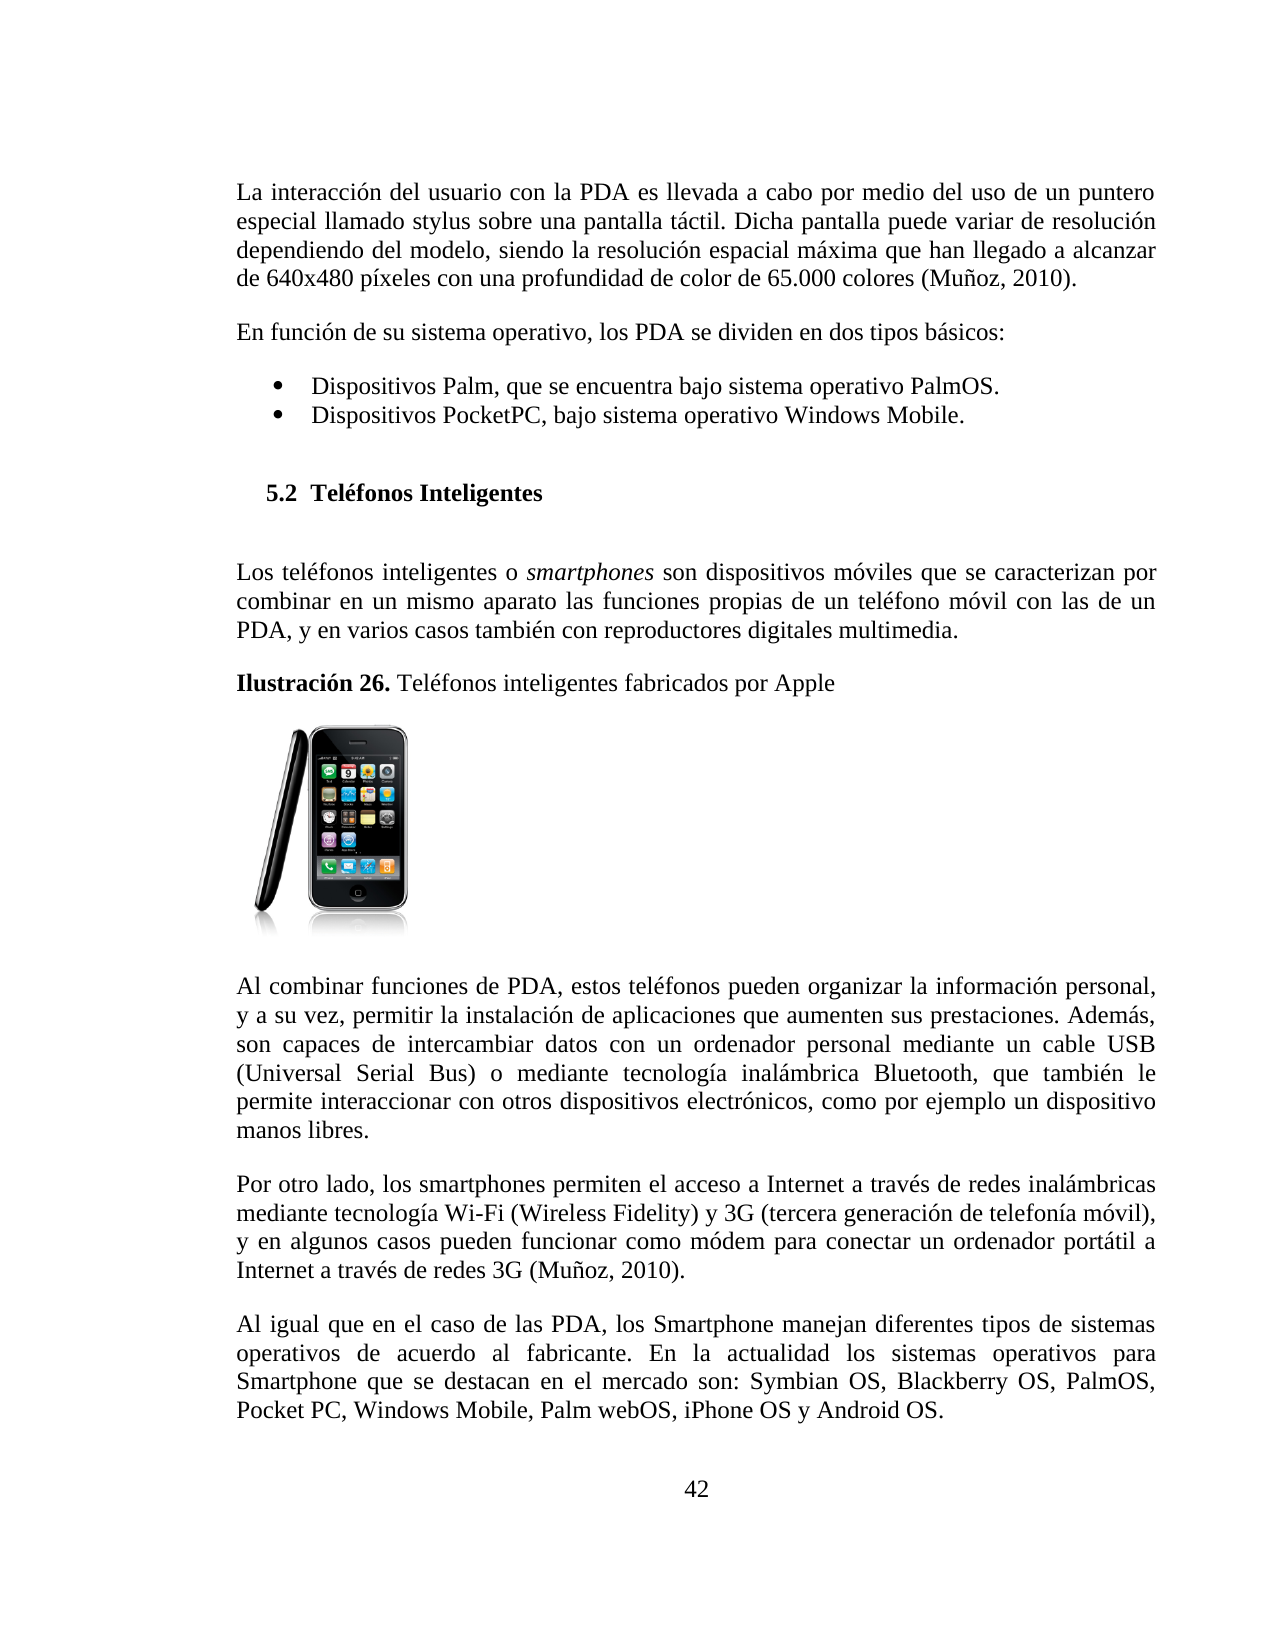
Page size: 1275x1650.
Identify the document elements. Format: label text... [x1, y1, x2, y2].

text Los teléfonos inteligentes o smartphones son dispositivos móviles que se caracterizan por combinar en un mismo aparato las funciones propias de un teléfono móvil con las de un PDA, y en varios casos también con reproductores digitales multimedia. [236, 557, 1157, 643]
text Por otro lado, los smartphones permiten el acceso a Internet a través de redes inalámbricas mediante tecnología Wi-Fi (Wireless Fidelity) y 3G (tercera generación de telefonía móvil), y en algunos casos pueden funcionar como módem para conectar un ordenador portátil a Internet a través de redes 3G . [236, 1169, 1157, 1284]
list Dispositivos PocketPC, bajo sistema operativo Windows Mobile. [274, 400, 1157, 428]
subtitle Teléfonos Inteligentes [266, 478, 1157, 507]
text Al igual que en el caso de las PDA, los Smartphone manejan diferentes tipos de sistemas operativos de acuerdo al fabricante. En la actualidad los sistemas operativos para Smartphone que se destacan en el mercado son: Symbian OS, Blackberry OS, PalmOS, Pocket PC, Windows Mobile, Palm webOS, iPhone OS y Android OS. [236, 1309, 1157, 1424]
text Ilustración 26. Teléfonos inteligentes fabricados por Apple [236, 668, 1157, 697]
list Dispositivos Palm, que se encuentra bajo sistema operativo PalmOS. [274, 371, 1157, 400]
text La interacción del usuario con la PDA es llevada a cabo por medio del uso de un puntero especial llamado stylus sobre una pantalla táctil. Dicha pantalla puede variar de resolución dependiendo del modelo, siendo la resolución espacial máxima que han llegado a alcanzar de 640x480 píxeles con una profundidad de color de 65.000 colores. [236, 177, 1157, 292]
picture [236, 718, 427, 947]
text En función de su sistema operativo, los PDA se dividen en dos tipos básicos: [236, 317, 1157, 346]
text Al combinar funciones de PDA, estos teléfonos pueden organizar la información personal, y a su vez, permitir la instalación de aplicaciones que aumenten sus prestaciones. Además, son capaces de intercambiar datos con un ordenador personal mediante un cable USB (Universal Serial Bus) o mediante tecnología inalámbrica Bluetooth, que también le permite interaccionar con otros dispositivos electrónicos, como por ejemplo un dispositivo manos libres. [236, 971, 1157, 1144]
